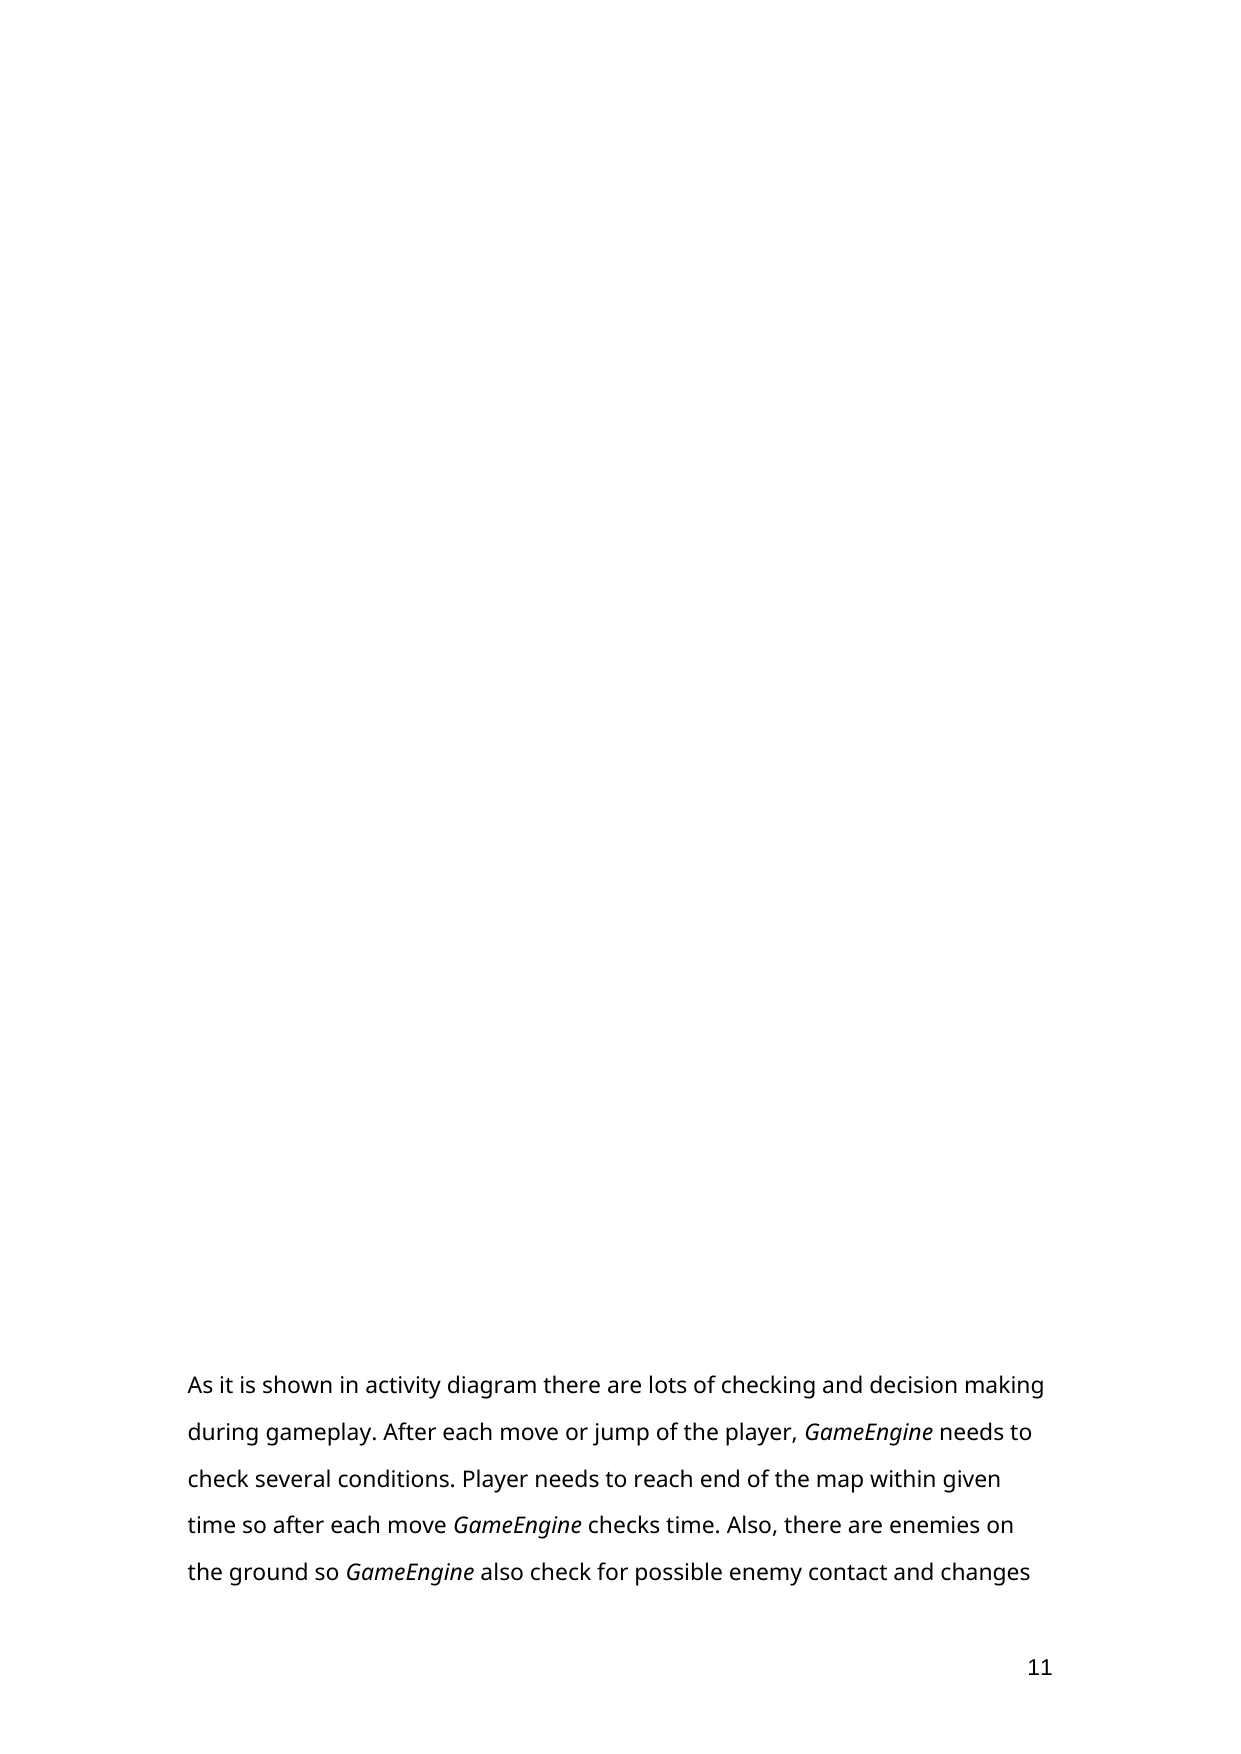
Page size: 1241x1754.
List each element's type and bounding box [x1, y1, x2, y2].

text [187, 1369, 1053, 1587]
